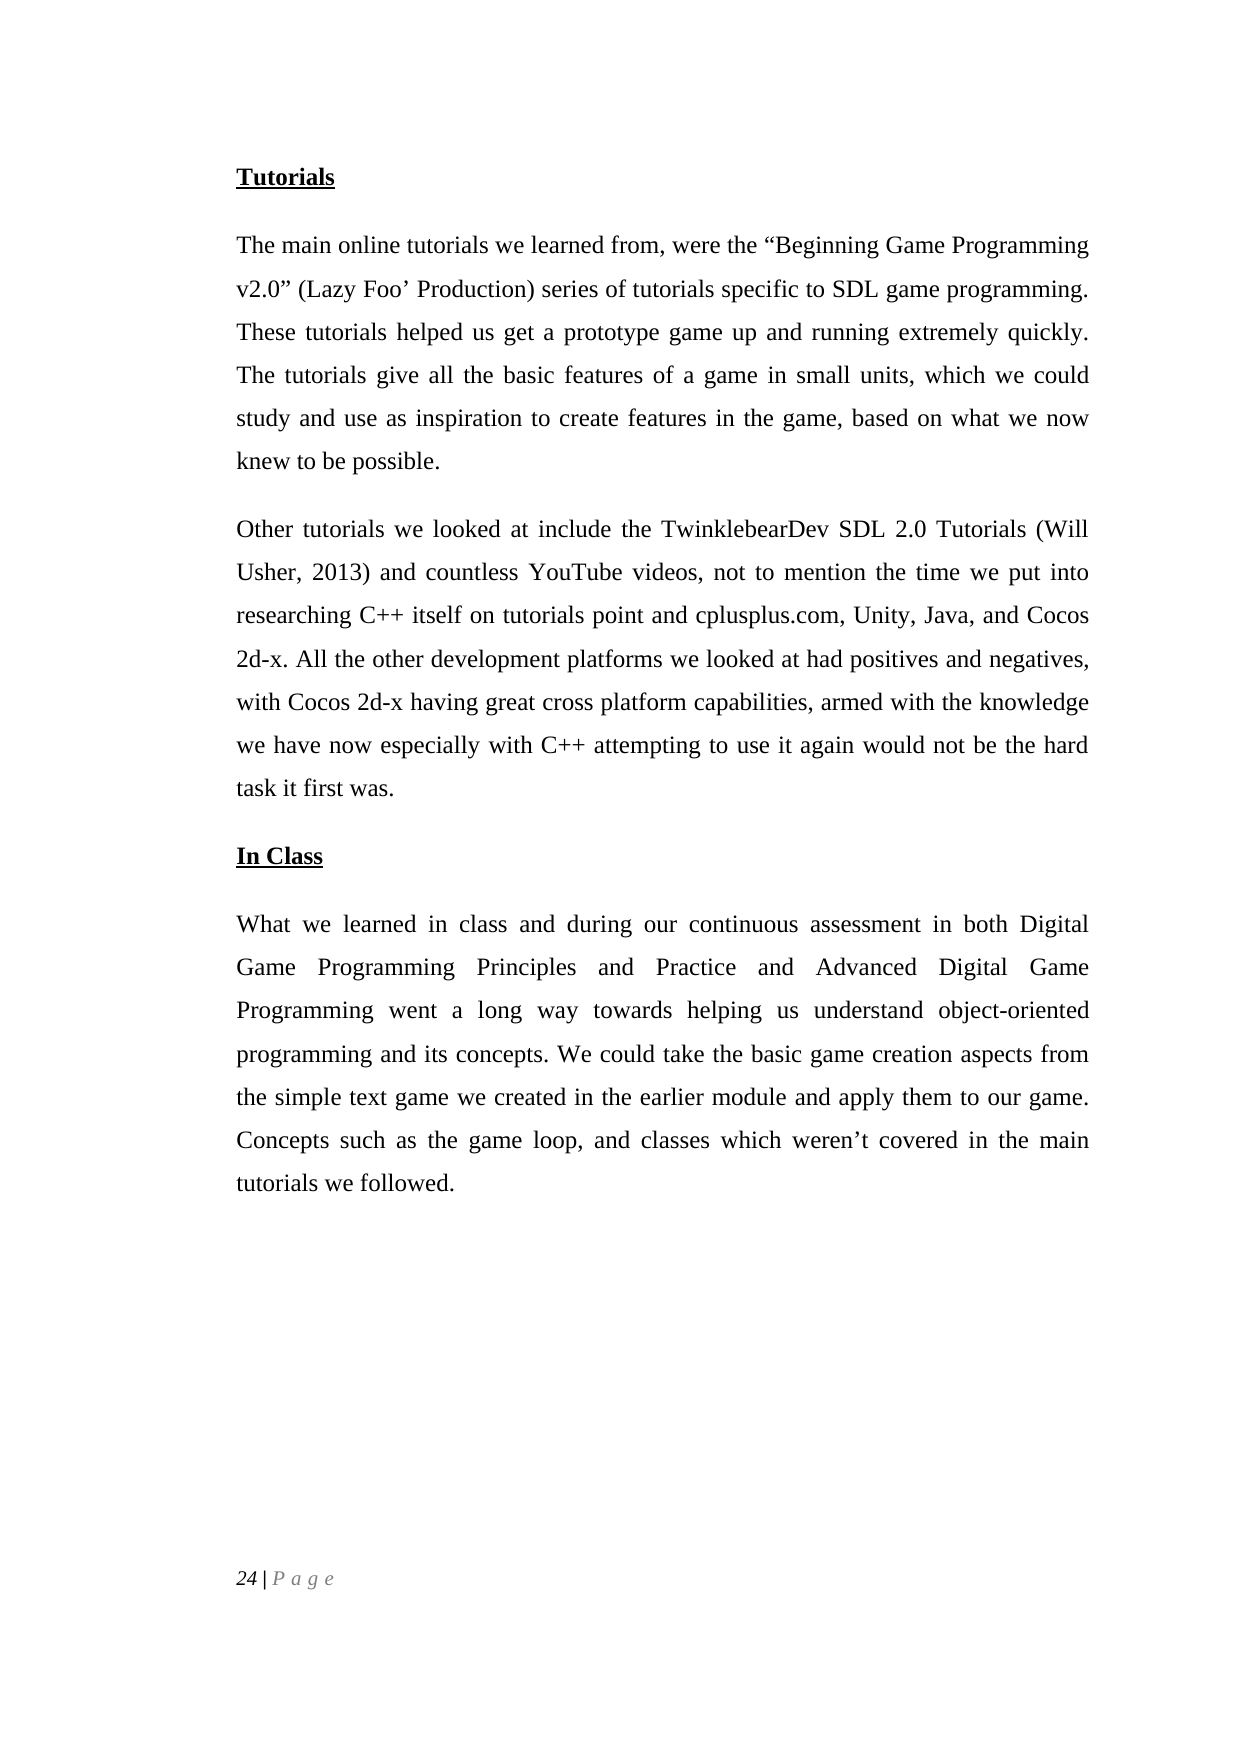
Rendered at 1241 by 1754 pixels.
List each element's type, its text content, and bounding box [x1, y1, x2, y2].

text The main online tutorials we learned from, were the “Beginning Game Programming v2.0” (Lazy Foo’ Production) series of tutorials specific to SDL game programming. These tutorials helped us get a prototype game up and running extremely quickly. The tutorials give all the basic features of a game in small units, which we could study and use as inspiration to create features in the game, based on what we now knew to be possible. [236, 231, 1090, 475]
text Tutorials [236, 162, 1090, 191]
text What we learned in class and during our continuous assessment in both Digital Game Programming Principles and Practice and Advanced Digital Game Programming went a long way towards helping us understand object-oriented programming and its concepts. We could take the basic game creation aspects from the simple text game we created in the earlier module and apply them to our game. Concepts such as the game loop, and classes which weren’t covered in the main tutorials we followed. [236, 909, 1090, 1197]
text Other tutorials we looked at include the TwinklebearDev SDL 2.0 Tutorials (Will Usher, 2013) and countless YouTube videos, not to mention the time we put into researching C++ itself on tutorials point and cplusplus.com, Unity, Java, and Cocos 2d-x. All the other development platforms we looked at had positives and negatives, with Cocos 2d-x having great cross platform capabilities, armed with the knowledge we have now especially with C++ attempting to use it again would not be the hard task it first was. [236, 514, 1090, 802]
text In Class [236, 841, 1090, 870]
